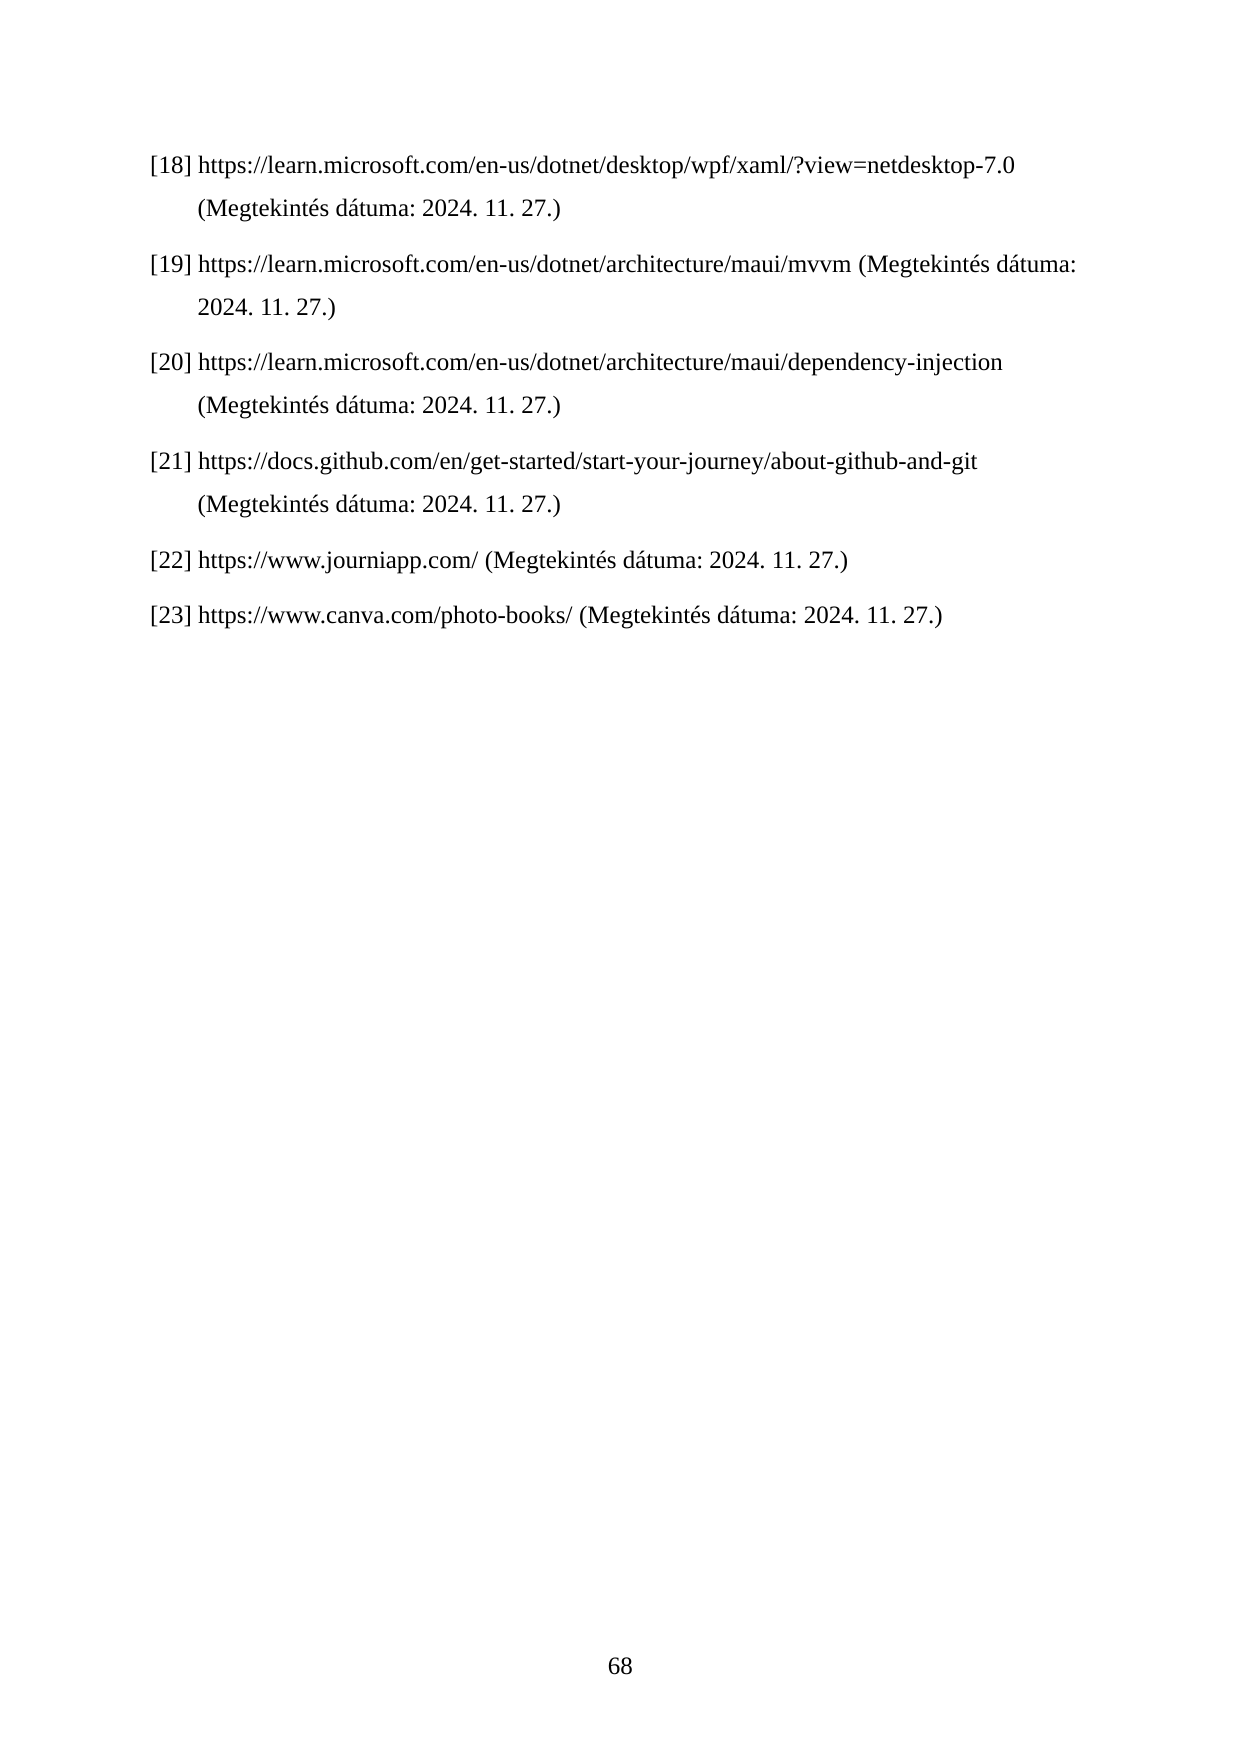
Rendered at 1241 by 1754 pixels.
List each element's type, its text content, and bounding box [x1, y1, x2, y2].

text [18] https://learn.microsoft.com/en-us/dotnet/desktop/wpf/xaml/?view=netdesktop-7.0 (Megtekintés dátuma: 2024. 11. 27.) [150, 150, 1090, 222]
text [22] https://www.journiapp.com/ (Megtekintés dátuma: 2024. 11. 27.) [150, 545, 1090, 574]
text [21] https://docs.github.com/en/get-started/start-your-journey/about-github-and-git (Megtekintés dátuma: 2024. 11. 27.) [150, 446, 1090, 518]
text [23] https://www.canva.com/photo-books/ (Megtekintés dátuma: 2024. 11. 27.) [150, 601, 1090, 629]
text [19] https://learn.microsoft.com/en-us/dotnet/architecture/maui/mvvm (Megtekintés dátuma: 2024. 11. 27.) [150, 249, 1090, 321]
text [20] https://learn.microsoft.com/en-us/dotnet/architecture/maui/dependency-injection (Megtekintés dátuma: 2024. 11. 27.) [150, 347, 1090, 419]
